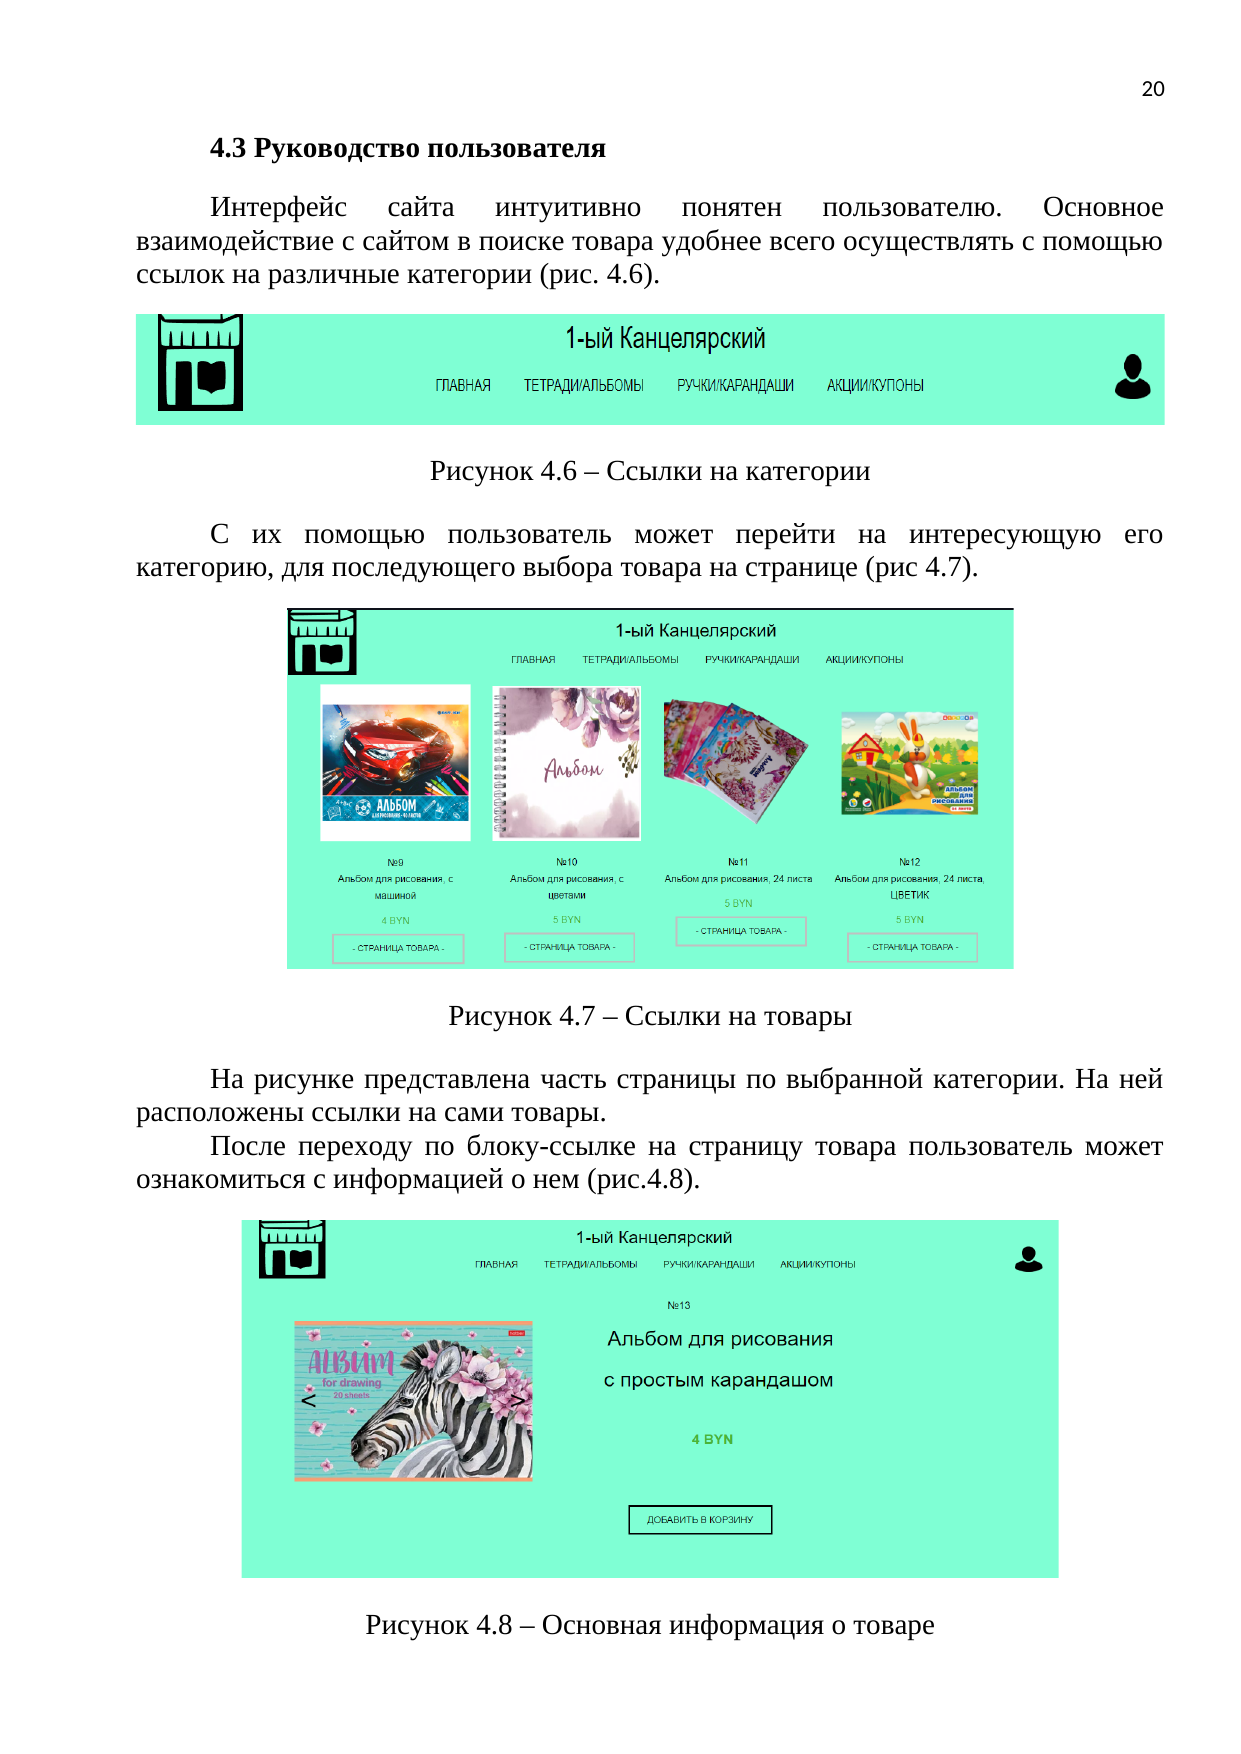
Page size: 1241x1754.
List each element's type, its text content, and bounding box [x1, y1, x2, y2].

text После переходу по блоку-ссылке на страницу товара пользователь может ознакомиться с информацией о нем (рис.4.8). [136, 1128, 1164, 1195]
text Рисунок 4.6 – Ссылки на категории [136, 453, 1164, 487]
text 4.3 Руководство пользователя [136, 131, 1164, 164]
text Интерфейс сайта интуитивно понятен пользователю. Основное взаимодействие с сайтом в поиске товара удобнее всего осуществлять с помощью ссылок на различные категории (рис. 4.6). [136, 189, 1164, 290]
text Рисунок 4.7 – Ссылки на товары [136, 998, 1164, 1032]
text С их помощью пользователь может перейти на интересующую его категорию, для последующего выбора товара на странице (рис 4.7). [136, 516, 1164, 583]
text Рисунок 4.8 – Основная информация о товаре [136, 1607, 1164, 1640]
picture [287, 608, 1014, 969]
picture [241, 1220, 1059, 1578]
picture [135, 314, 1165, 425]
text На рисунке представлена часть страницы по выбранной категории. На ней расположены ссылки на сами товары. [136, 1061, 1164, 1128]
